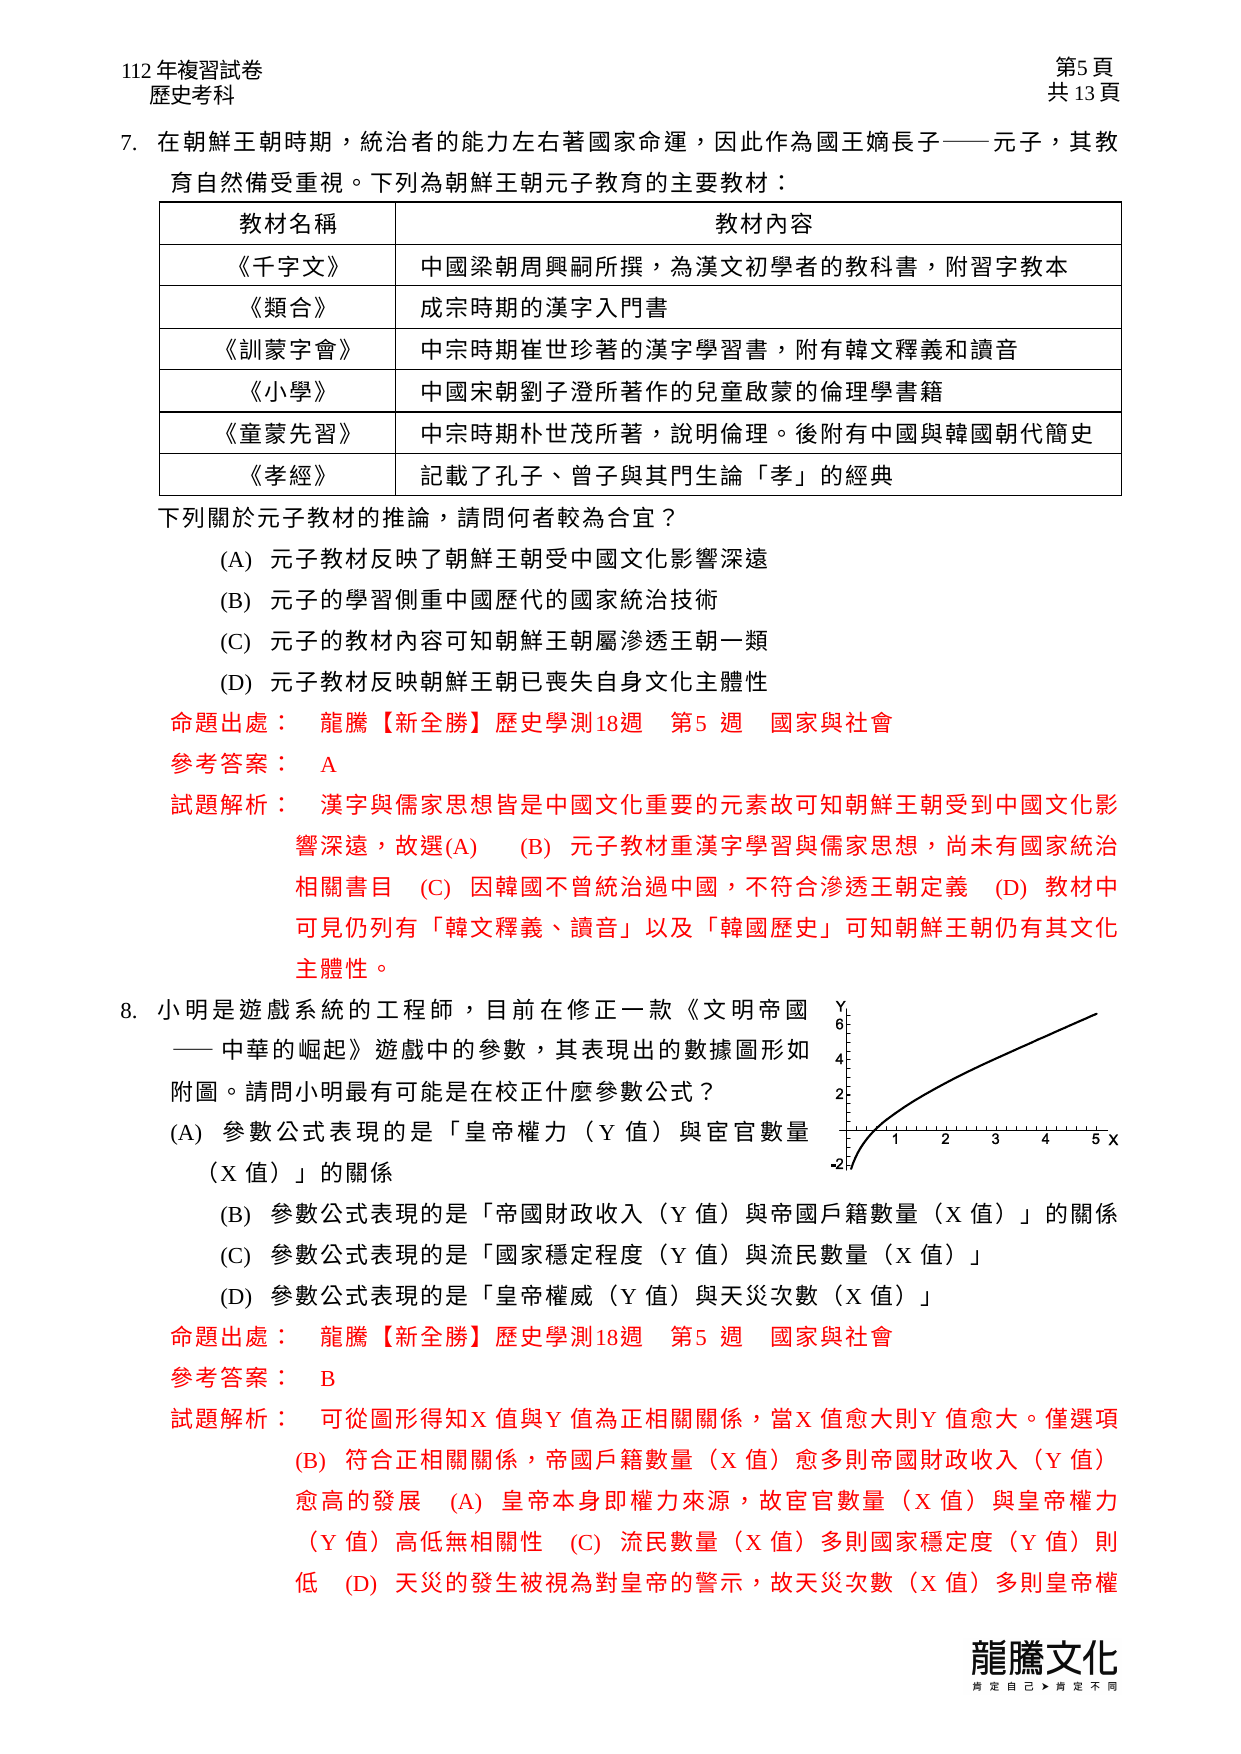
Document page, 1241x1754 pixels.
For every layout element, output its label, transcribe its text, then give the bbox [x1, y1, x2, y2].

text 參考答案： A [158, 742, 1120, 783]
text (C)元子的教材內容可知朝鮮王朝屬滲透王朝一類 [195, 619, 1120, 660]
text 命題出處： 龍騰【新全勝】歷史學測18週 第5週 國家與社會 [158, 701, 1120, 742]
table_cell 《童蒙先習》 [160, 413, 395, 453]
text 7. 在朝鮮王朝時期，統治者的能力左右著國家命運，因此作為國王嫡長子─元子，其教育自然備受重視。下列為朝鮮王朝元子教育的主要教材： [120, 119, 1120, 201]
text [158, 1397, 1120, 1602]
text (A)元子教材反映了朝鮮王朝受中國文化影響深遠 [195, 537, 1120, 578]
picture [962, 1638, 1123, 1695]
table_cell 記載了孔子、曾子與其門生論「孝」的經典 [396, 454, 1121, 495]
table_cell 中宗時期崔世珍著的漢字學習書，附有韓文釋義和讀音 [396, 329, 1121, 369]
table_cell 中國梁朝周興嗣所撰，為漢文初學者的教科書，附習字教本 [396, 245, 1121, 285]
table_cell 中宗時期朴世茂所著，說明倫理。後附有中國與韓國朝代簡史 [396, 413, 1121, 453]
text 參考答案： B [158, 1356, 1120, 1397]
table_header 教材名稱 [160, 203, 395, 243]
text 試題解析： 漢字與儒家思想皆是中國文化重要的元素故可知朝鮮王朝受到中國文化影響深遠，故選(A) (B)元子教材重漢字學習與儒家思想，尚未有國家統治相關書目 (C)因韓國不曾統治過中國，不符合滲透王朝定義 (D)教材中可見仍列有「韓文釋義、讀音」以及「韓國歷史」可知朝鮮王朝仍有其文化主體性。 [158, 783, 1120, 988]
text (C)參數公式表現的是「國家穩定程度（Y值）與流民數量（X值）」 [195, 1233, 1120, 1274]
text (A)參數公式表現的是「皇帝權力（Y值）與宦官數量（X值）」的關係 [158, 1110, 1120, 1192]
text 下列關於元子教材的推論，請問何者較為合宜？ [120, 496, 1120, 537]
text (D)元子教材反映朝鮮王朝已喪失自身文化主體性 [195, 660, 1120, 701]
text 命題出處： 龍騰【新全勝】歷史學測18週 第5週 國家與社會 [158, 1315, 1120, 1356]
table_cell 《小學》 [160, 370, 395, 411]
text (B)參數公式表現的是「帝國財政收入（Y值）與帝國戶籍數量（X值）」的關係 [195, 1192, 1120, 1233]
text (D)參數公式表現的是「皇帝權威（Y值）與天災次數（X值）」 [195, 1274, 1120, 1315]
text 8. 小明是遊戲系統的工程師，目前在修正一款《文明帝國—中華的崛起》遊戲中的參數，其表現出的數據圖形如附圖。請問小明最有可能是在校正什麼參數公式？ [120, 988, 1120, 1110]
table_cell 成宗時期的漢字入門書 [396, 286, 1121, 327]
table_header 教材內容 [396, 203, 1121, 243]
table_cell 《類合》 [160, 286, 395, 327]
text (B)元子的學習側重中國歷代的國家統治技術 [195, 578, 1120, 619]
table_cell 中國宋朝劉子澄所著作的兒童啟蒙的倫理學書籍 [396, 370, 1121, 411]
table_cell 《訓蒙字會》 [160, 329, 395, 369]
table_cell 《千字文》 [160, 245, 395, 285]
table_cell 《孝經》 [160, 454, 395, 495]
